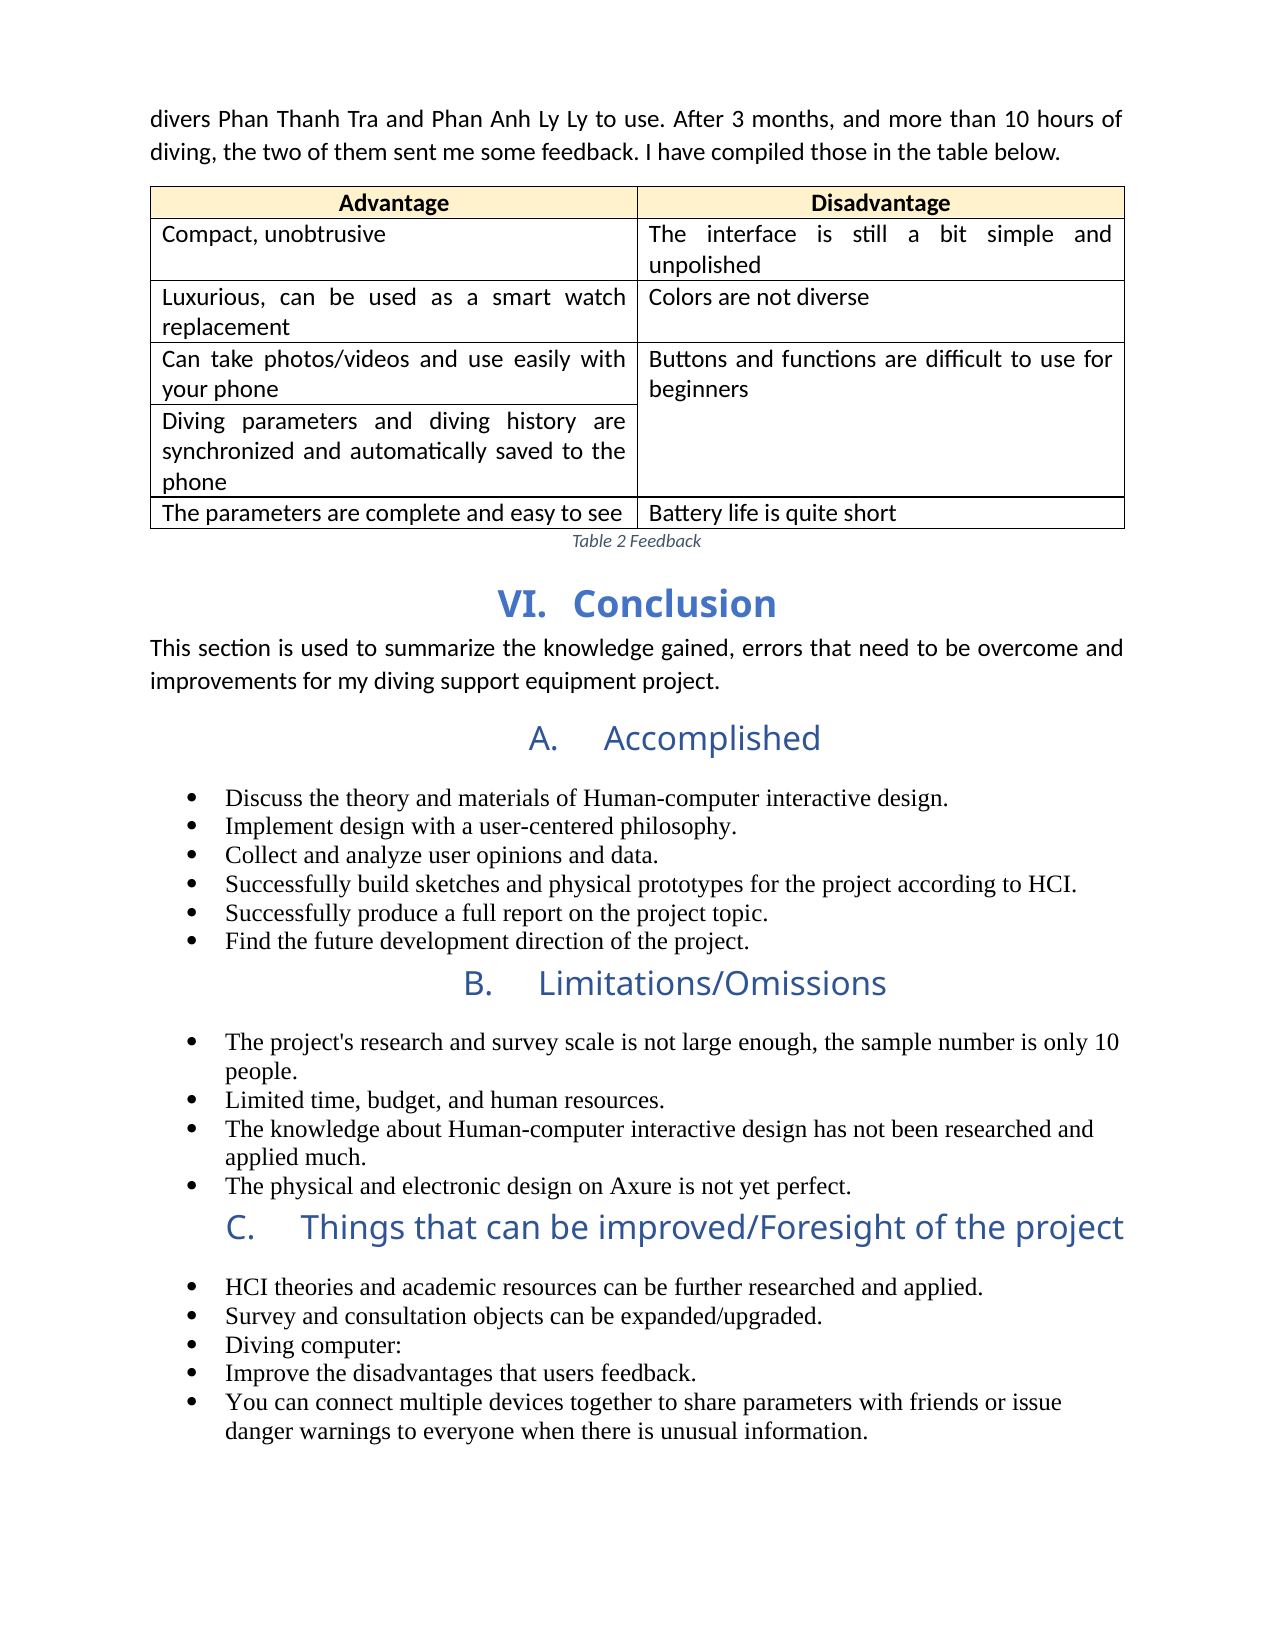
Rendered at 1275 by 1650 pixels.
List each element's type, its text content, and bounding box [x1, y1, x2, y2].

text This section is used to summarize the knowledge gained, errors that need to be overcome and improvements for my diving support equipment project. [150, 632, 1125, 695]
list The project's research and survey scale is not large enough, the sample number is only 10 people. [187, 1027, 1125, 1085]
table_cell Buttons and functions are difficult to use for beginners [638, 343, 1124, 496]
list Improve the disadvantages that users feedback. [187, 1358, 1125, 1387]
table_cell The interface is still a bit simple and unpolished [638, 219, 1124, 279]
list Find the future development direction of the project. [187, 926, 1125, 955]
table_cell Compact, unobtrusive [151, 219, 637, 279]
list Survey and consultation objects can be expanded/upgraded. [187, 1301, 1125, 1330]
list HCI theories and academic resources can be further researched and applied. [187, 1272, 1125, 1301]
list Diving computer: [187, 1330, 1125, 1358]
table_cell Battery life is quite short [638, 498, 1124, 528]
table_cell Diving parameters and diving history are synchronized and automatically saved to the phone [151, 405, 637, 496]
table_header Disadvantage [638, 187, 1124, 217]
table_header Advantage [151, 187, 637, 217]
table_cell Colors are not diverse [638, 281, 1124, 342]
subtitle Things that can be improved/Foresight of the project [225, 1204, 1125, 1249]
list Successfully produce a full report on the project topic. [187, 898, 1125, 926]
list Collect and analyze user opinions and data. [187, 840, 1125, 869]
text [150, 103, 1125, 167]
subtitle Accomplished [225, 714, 1125, 760]
list The knowledge about Human-computer interactive design has not been researched and applied much. [187, 1114, 1125, 1171]
list The physical and electronic design on Axure is not yet perfect. [187, 1171, 1125, 1200]
table_cell Luxurious, can be used as a smart watch replacement [151, 281, 637, 342]
list You can connect multiple devices together to share parameters with friends or issue danger warnings to everyone when there is unusual information. [187, 1387, 1125, 1445]
table_cell Can take photos/videos and use easily with your phone [151, 343, 637, 404]
list Implement design with a user-centered philosophy. [187, 811, 1125, 840]
subtitle Limitations/Omissions [225, 959, 1125, 1005]
list Limited time, budget, and human resources. [187, 1085, 1125, 1114]
list Discuss the theory and materials of Human-computer interactive design. [187, 783, 1125, 811]
table_cell The parameters are complete and easy to see [151, 498, 637, 528]
subtitle Conclusion [150, 577, 1125, 628]
list Successfully build sketches and physical prototypes for the project according to HCI. [187, 869, 1125, 898]
